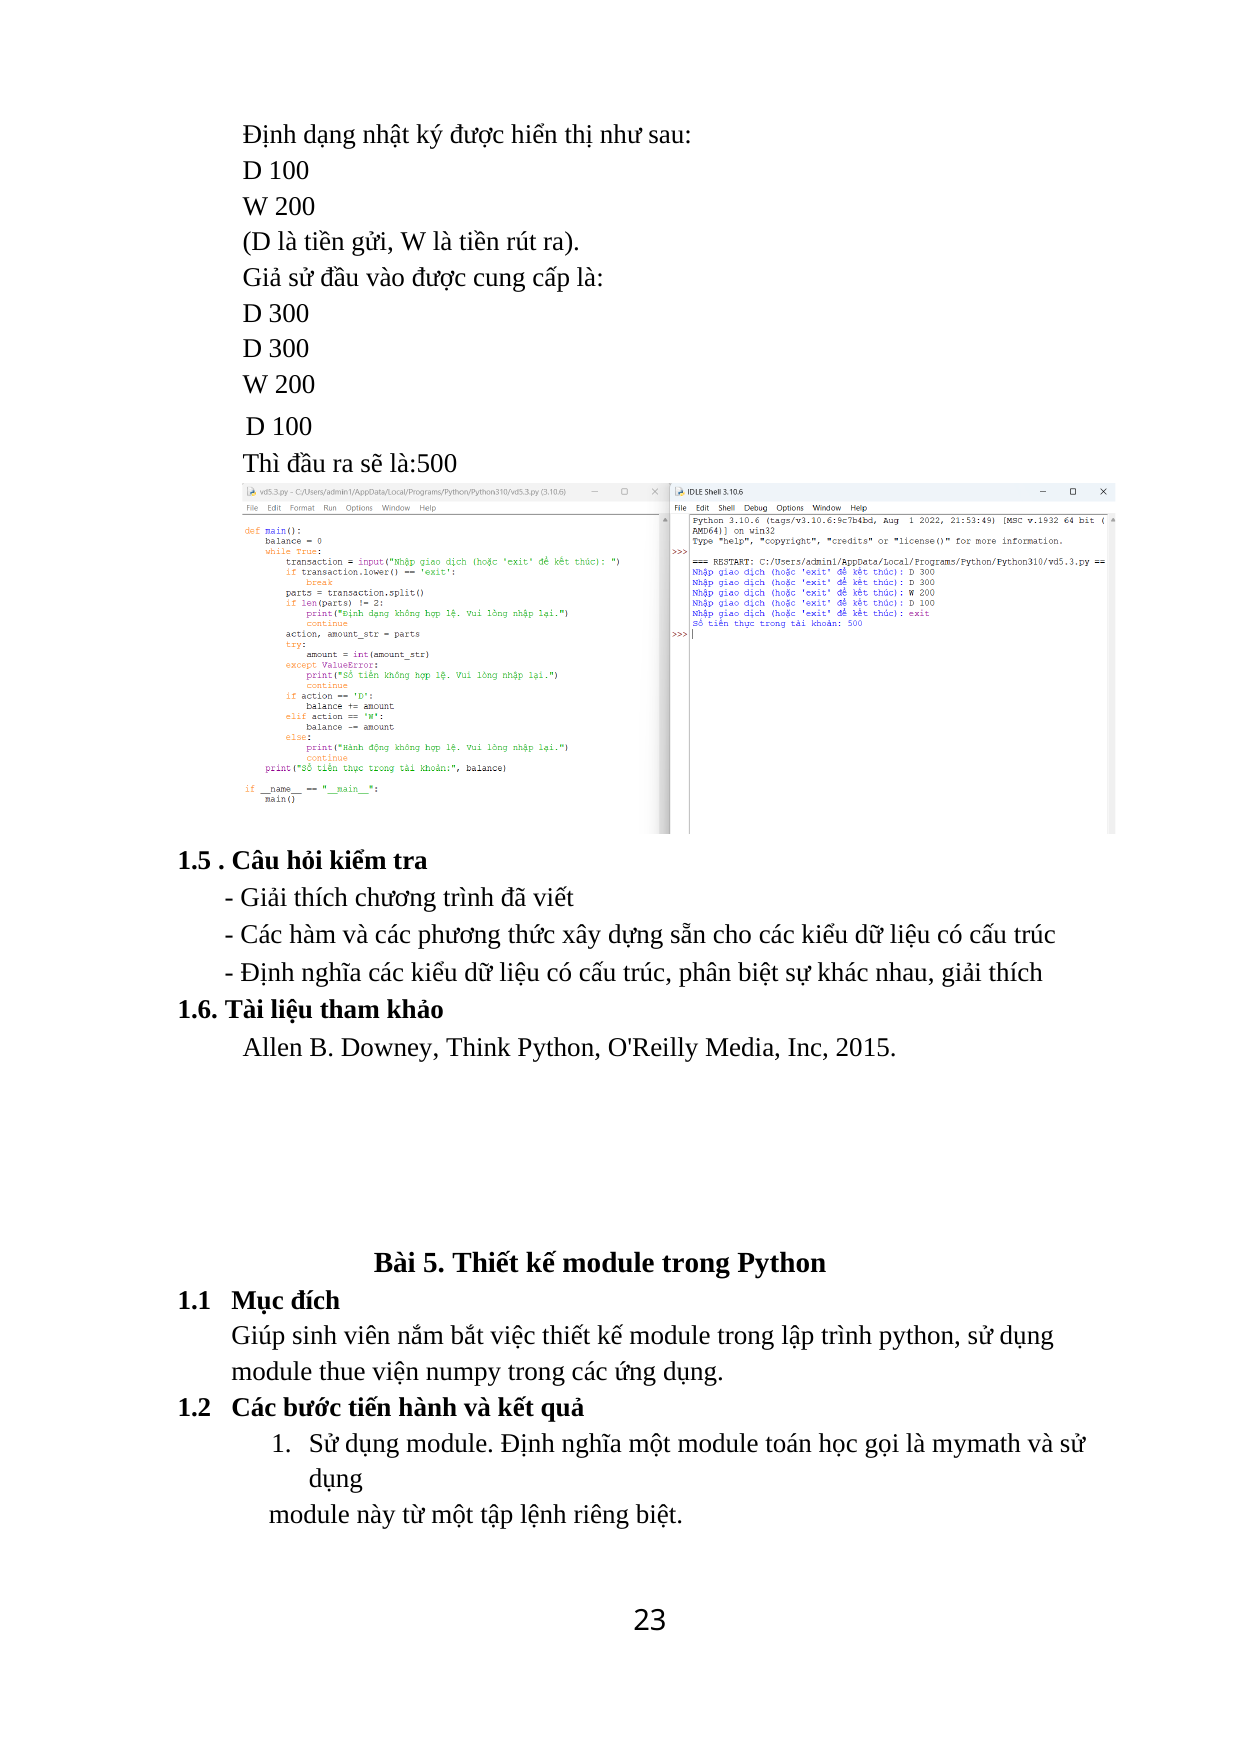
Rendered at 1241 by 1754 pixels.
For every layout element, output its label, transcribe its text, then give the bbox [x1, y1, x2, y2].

list W 200 [242, 189, 1122, 221]
list module này từ một tập lệnh riêng biệt. [268, 1498, 1122, 1529]
list Mục đích [177, 1284, 1122, 1315]
text D 100 [205, 410, 1122, 441]
list (D là tiền gửi, W là tiền rút ra). [242, 225, 1122, 256]
text - Các hàm và các phương thức xây dựng sẵn cho các kiểu dữ liệu có cấu trúc [177, 919, 1122, 950]
list D 300 [242, 332, 1122, 364]
picture [242, 483, 1116, 834]
list Các bước tiến hành và kết quả [177, 1391, 1122, 1422]
list Bài 5. Thiết kế module trong Python [242, 1245, 1122, 1279]
text - Giải thích chương trình đã viết [177, 881, 1122, 912]
list Giúp sinh viên nắm bắt việc thiết kế module trong lập trình python, sử dụng [231, 1319, 1122, 1351]
list Thì đầu ra sẽ là:500 [242, 448, 1122, 479]
list W 200 [242, 368, 1122, 399]
text 1.5 . Câu hỏi kiểm tra [177, 844, 1122, 875]
text - Định nghĩa các kiểu dữ liệu có cấu trúc, phân biệt sự khác nhau, giải thích [177, 956, 1122, 987]
text 1.6. Tài liệu tham khảo [177, 993, 1122, 1024]
list Sử dụng module. Định nghĩa một module toán học gọi là mymath và sử dụng [271, 1427, 1122, 1493]
list module thue viện numpy trong các ứng dụng. [231, 1355, 1122, 1386]
list D 300 [242, 297, 1122, 328]
list D 100 [242, 154, 1122, 185]
list Giả sử đầu vào được cung cấp là: [242, 261, 1122, 292]
list Allen B. Downey, Think Python, O'Reilly Media, Inc, 2015. [242, 1031, 1122, 1062]
list Định dạng nhật ký được hiển thị như sau: [242, 118, 1122, 149]
